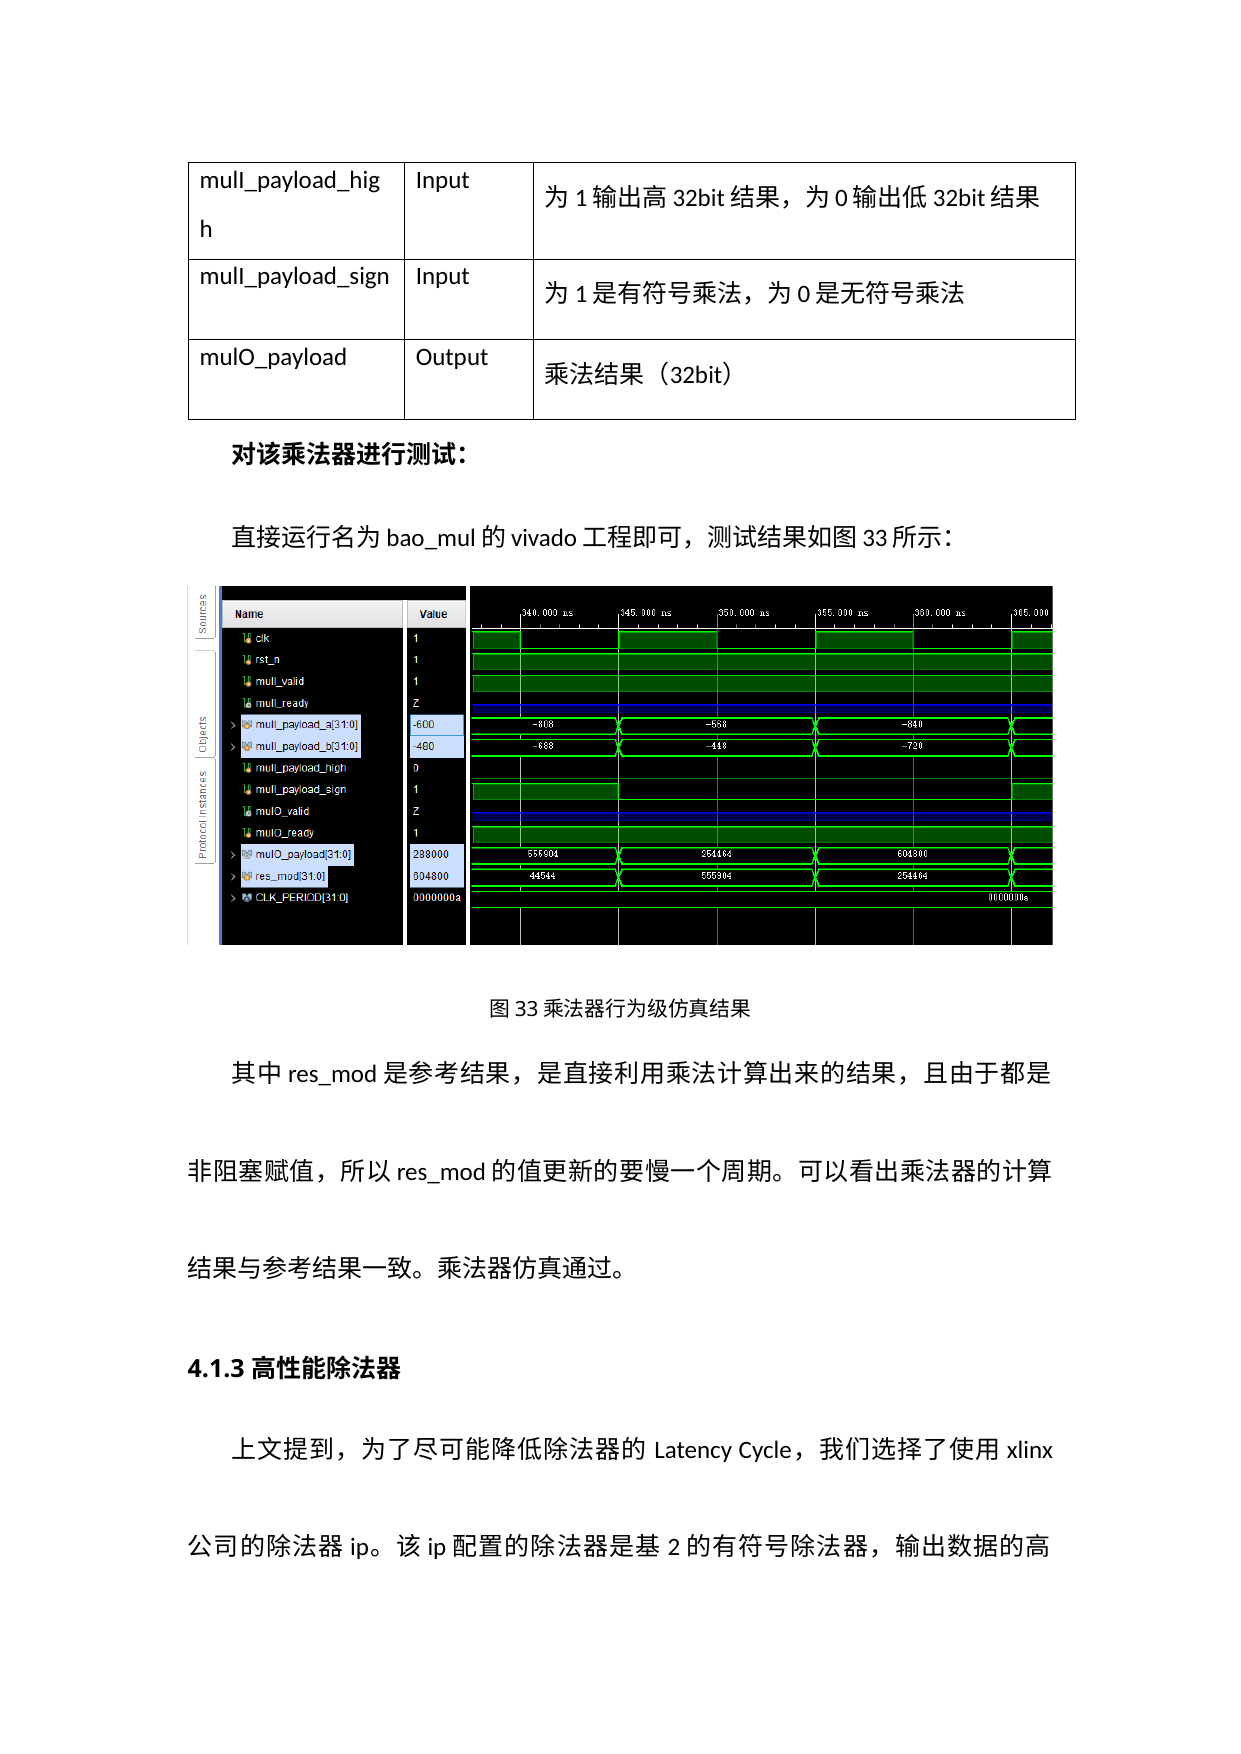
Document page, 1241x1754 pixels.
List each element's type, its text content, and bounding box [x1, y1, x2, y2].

table_cell mulI_payload_high [189, 163, 404, 258]
table_cell 为1输出高32bit结果，为0输出低32bit结果 [534, 163, 1075, 258]
text 直接运行名为bao_mul的vivado工程即可，测试结果如图33所示： [187, 503, 1053, 568]
picture [187, 586, 1053, 945]
table_cell 为1是有符号乘法，为0是无符号乘法 [534, 260, 1075, 339]
table_cell mulO_payload [189, 340, 404, 419]
table_cell mulI_payload_sign [189, 260, 404, 339]
subtitle 4.1.3 高性能除法器 [187, 1334, 1053, 1399]
table_cell Output [405, 340, 533, 419]
table_cell Input [405, 260, 533, 339]
table_cell 乘法结果（32bit） [534, 340, 1075, 419]
text 其中res_mod是参考结果，是直接利用乘法计算出来的结果，且由于都是非阻塞赋值，所以res_mod的值更新的要慢一个周期。可以看出乘法器的计算结果与参考结果一致。乘法器仿真通过。 [187, 1039, 1053, 1299]
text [187, 1415, 1053, 1577]
text 图 33 乘法器行为级仿真结果 [187, 992, 1053, 1024]
text 对该乘法器进行测试： [187, 420, 1053, 485]
table_cell Input [405, 163, 533, 258]
